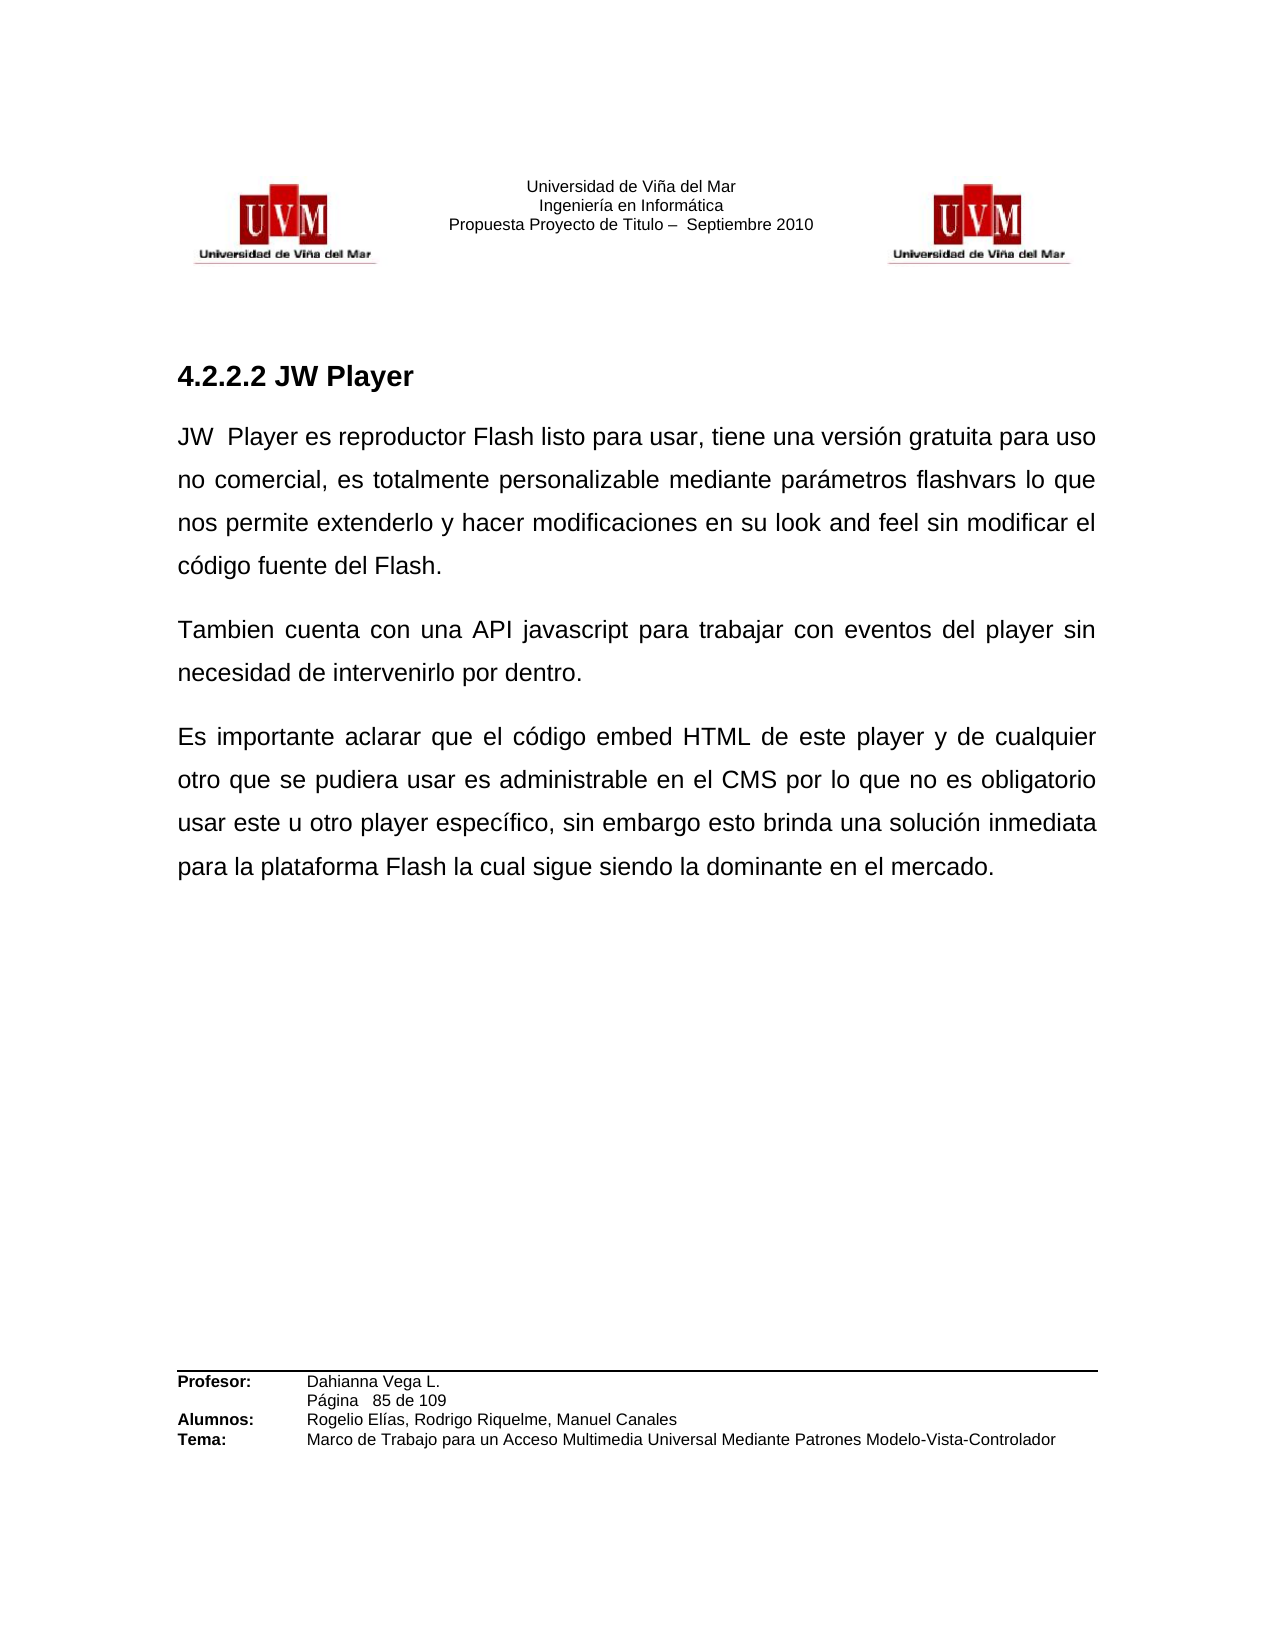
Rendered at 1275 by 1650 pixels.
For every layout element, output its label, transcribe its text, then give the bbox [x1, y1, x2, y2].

text Tambien cuenta con una API javascript para trabajar con eventos del player sin necesidad de intervenirlo por dentro. [177, 615, 1098, 687]
picture [871, 176, 1084, 267]
text JW Player es reproductor Flash listo para usar, tiene una versión gratuita para uso no comercial, es totalmente personalizable mediante parámetros flashvars lo que nos permite extenderlo y hacer modificaciones en su look and feel sin modificar el código fuente del Flash. [177, 422, 1098, 580]
text Es importante aclarar que el código embed HTML de este player y de cualquier otro que se pudiera usar es administrable en el CMS por lo que no es obligatorio usar este u otro player específico, sin embargo esto brinda una solución inmediata para la plataforma Flash la cual sigue siendo la dominante en el mercado. [177, 722, 1098, 880]
subtitle 4.2.2.2 JW Player [177, 359, 1098, 392]
picture [177, 176, 390, 267]
